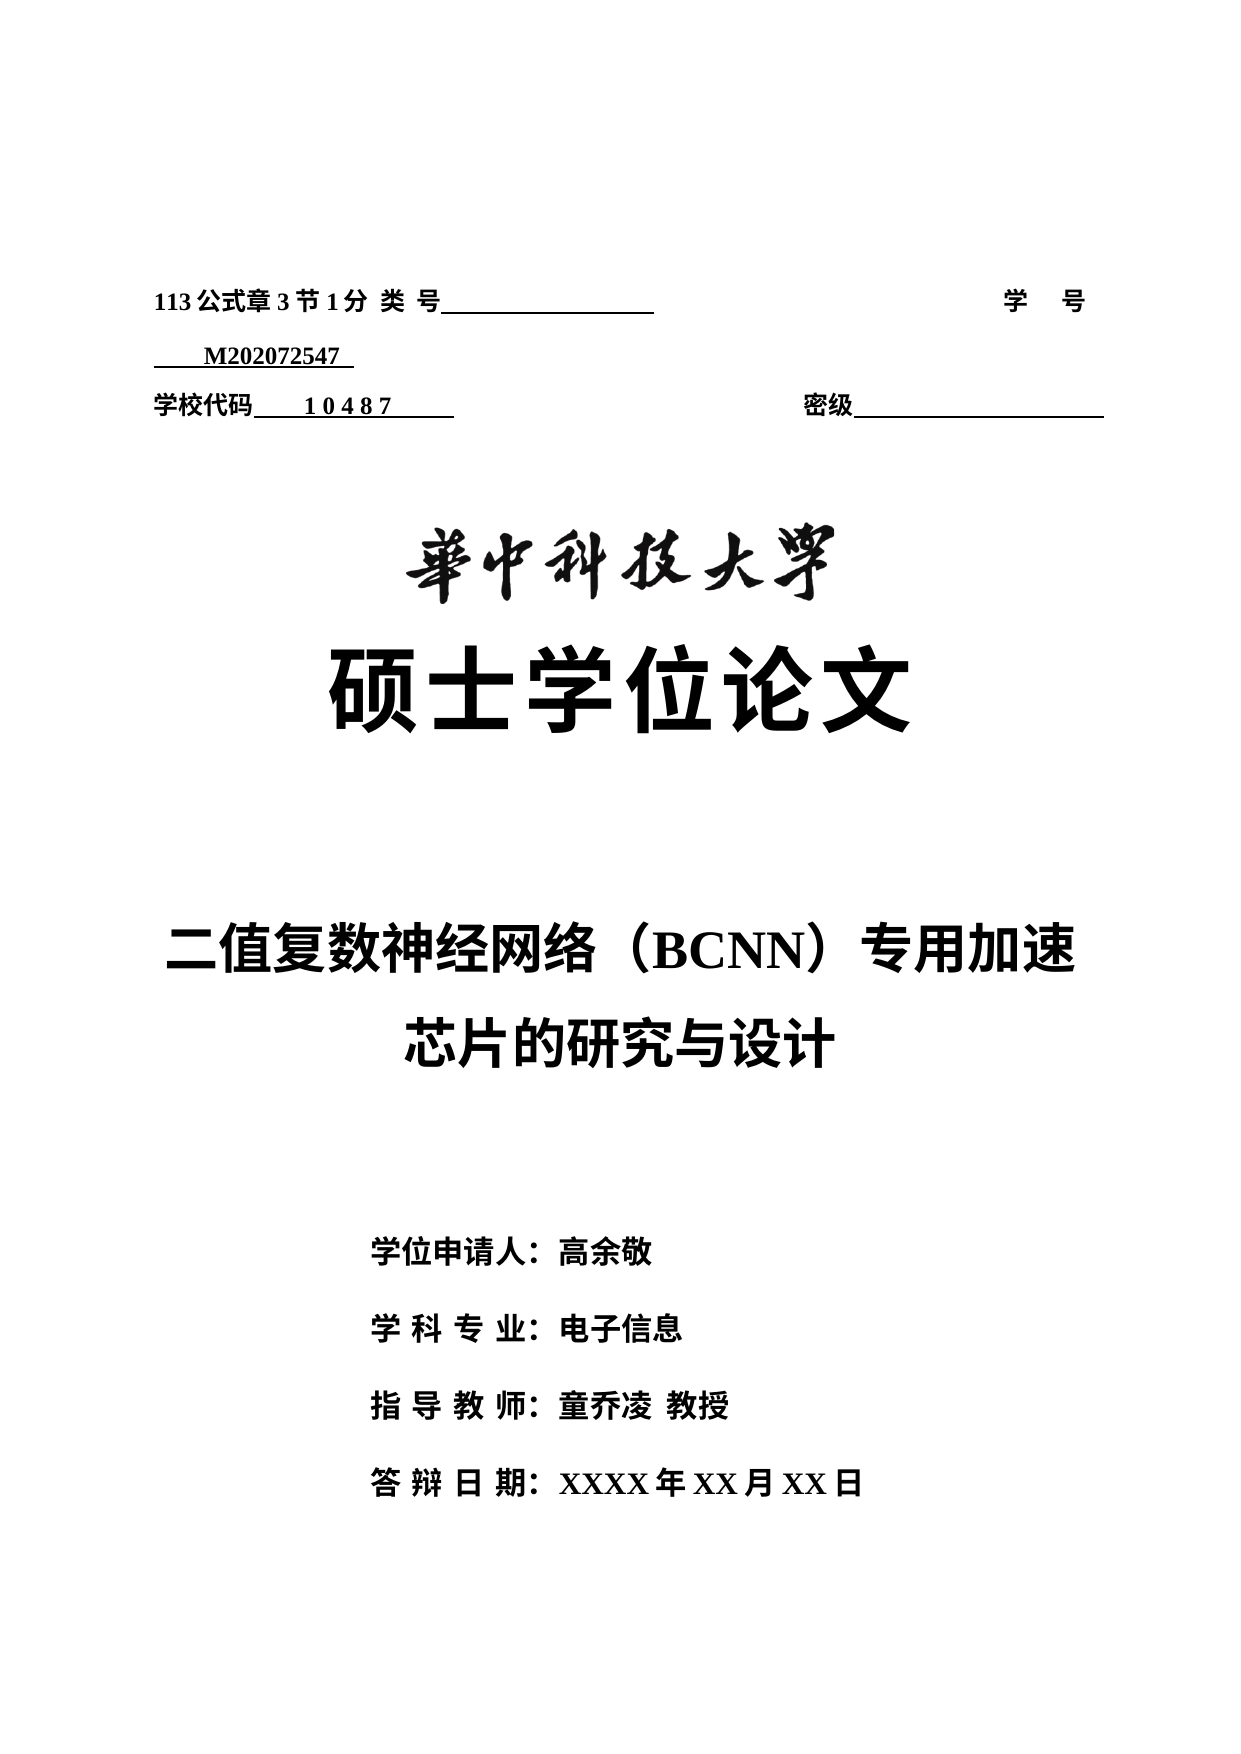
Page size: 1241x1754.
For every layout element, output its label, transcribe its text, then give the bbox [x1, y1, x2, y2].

table_cell 童乔凌 教授 [559, 1381, 869, 1458]
table_cell ： [527, 1458, 558, 1535]
text 学校代码 1 0 4 8 7 密级 [153, 370, 1087, 422]
table_cell 答辩日期 [370, 1458, 527, 1535]
table_header 学位申请人 [370, 1228, 527, 1304]
table_cell 指导教师 [370, 1381, 527, 1458]
table_header 高余敬 [559, 1228, 869, 1304]
picture [406, 522, 835, 604]
table_cell ： [527, 1304, 558, 1381]
text 二值复数神经网络（BCNN）专用加速芯片的研究与设计 [153, 906, 1087, 1079]
table_header ： [527, 1228, 558, 1304]
table_cell 电子信息 [559, 1304, 869, 1381]
table_cell XXXX年XX月XX日 [559, 1458, 869, 1535]
text 硕士学位论文 [153, 616, 1087, 752]
table_cell ： [527, 1381, 558, 1458]
table_cell 学科专业 [370, 1304, 527, 1381]
text 分 类 号 学号 M202072547 [153, 266, 1087, 370]
